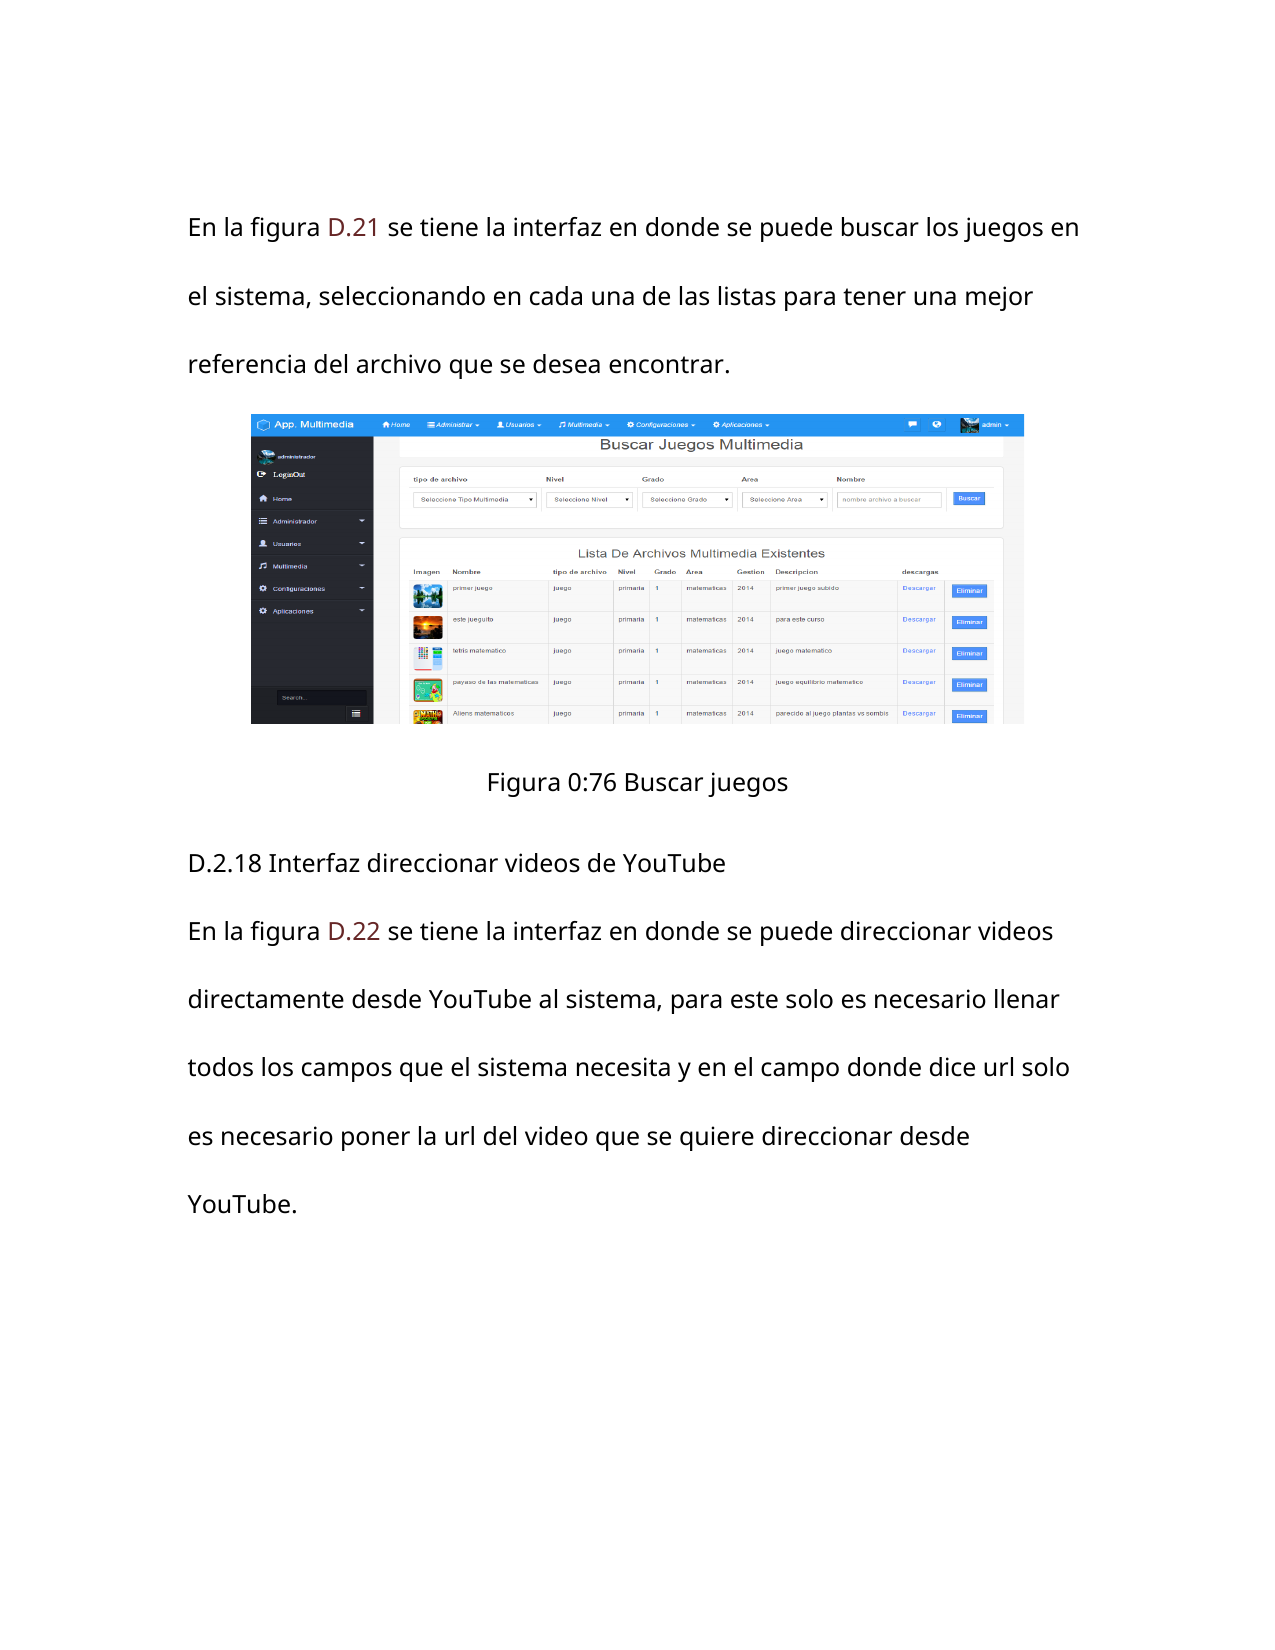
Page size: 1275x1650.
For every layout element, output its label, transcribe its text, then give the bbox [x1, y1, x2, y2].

text En la figura D.22 se tiene la interfaz en donde se puede direccionar videos directamente desde YouTube al sistema, para este solo es necesario llenar todos los campos que el sistema necesita y en el campo donde dice url solo es necesario poner la url del video que se quiere direccionar desde YouTube. [187, 914, 1087, 1220]
text D.2.18 Interfaz direccionar videos de YouTube [187, 846, 1087, 880]
text En la figura D.21 se tiene la interfaz en donde se puede buscar los juegos en el sistema, seleccionando en cada una de las listas para tener una mejor referencia del archivo que se desea encontrar. [187, 210, 1087, 380]
